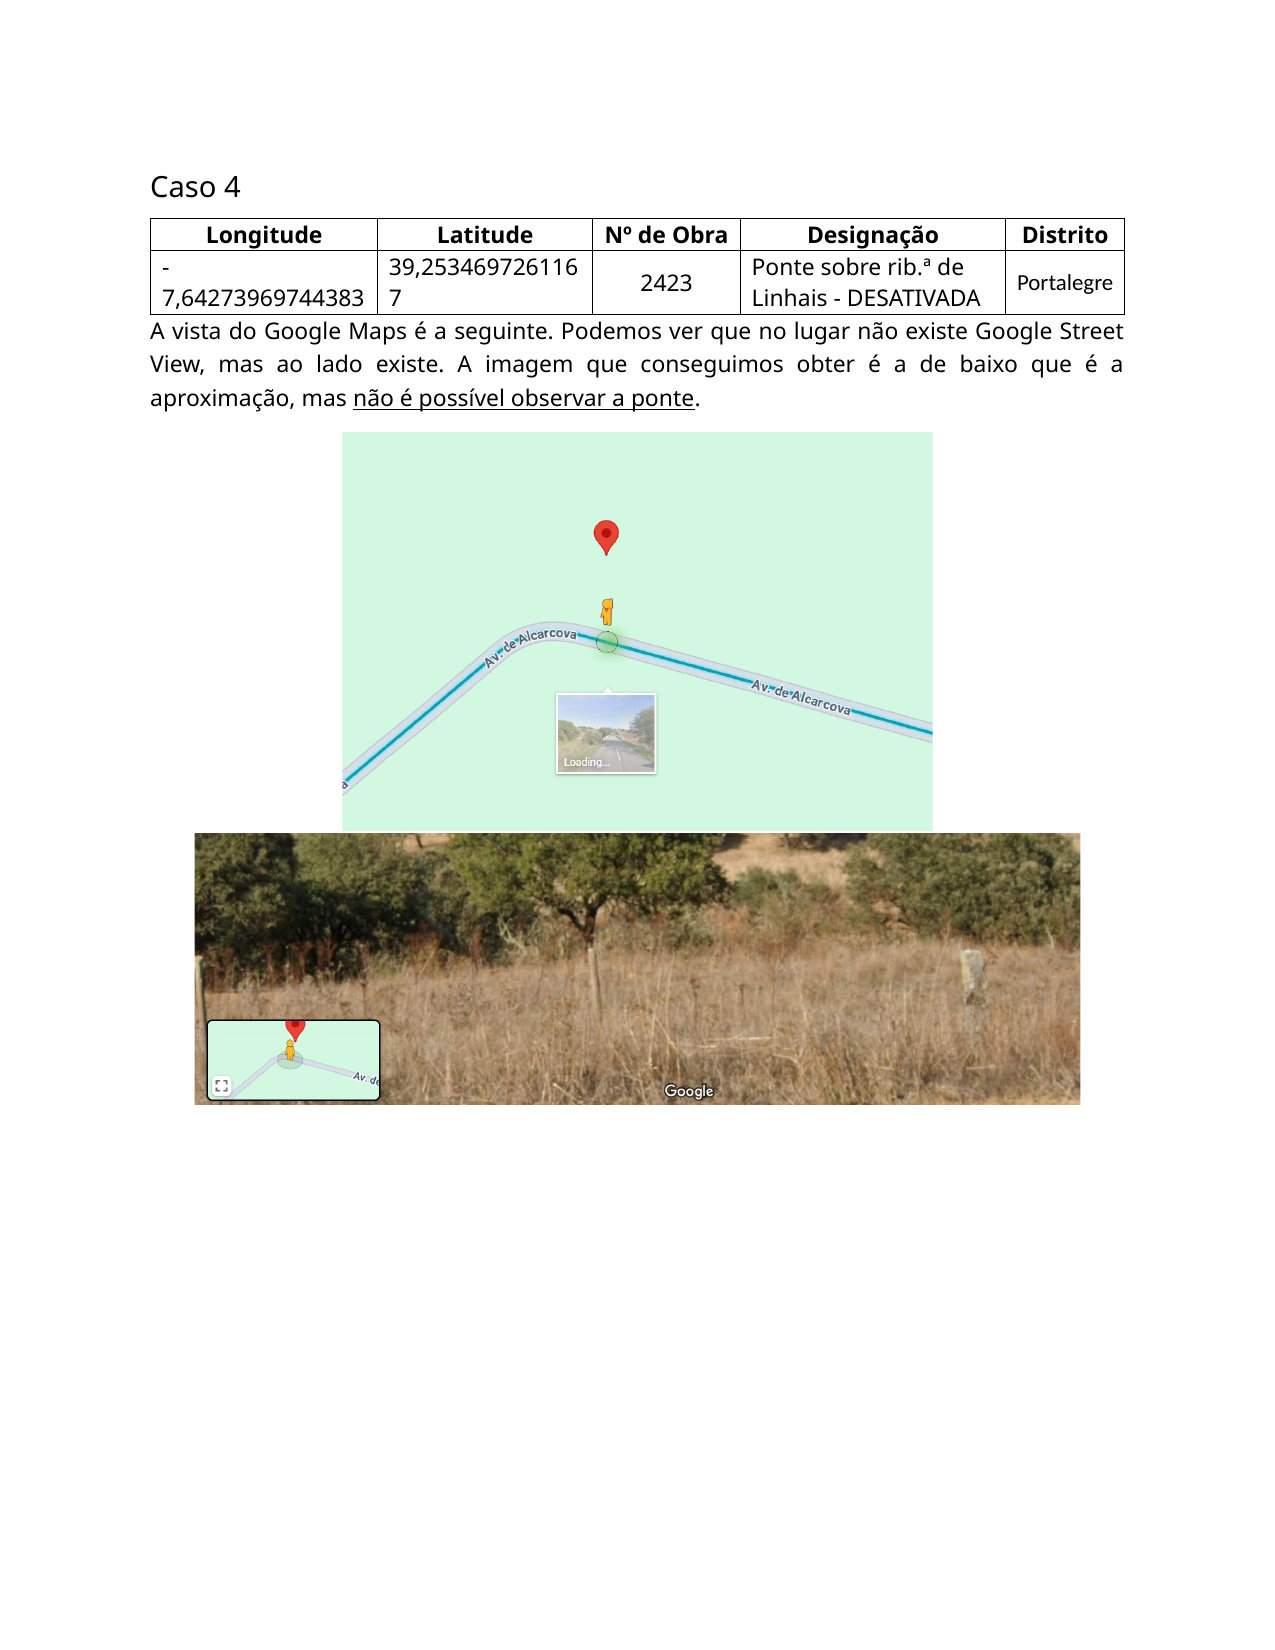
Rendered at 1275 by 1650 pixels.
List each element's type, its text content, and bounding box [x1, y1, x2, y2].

table_cell 2423 [593, 251, 740, 314]
table_header Latitude [378, 219, 592, 250]
table_header Nº de Obra [593, 219, 740, 250]
picture [194, 833, 1081, 1105]
table_cell -7,64273969744383 [151, 251, 377, 314]
subtitle Caso 4 [150, 167, 1125, 206]
table_header Longitude [151, 219, 377, 250]
picture [342, 432, 933, 831]
table_header Distrito [1006, 219, 1124, 250]
table_header Designação [741, 219, 1005, 250]
table_cell 39,2534697261167 [378, 251, 592, 314]
table_cell Ponte sobre rib.ª de Linhais - DESATIVADA [741, 251, 1005, 314]
text A vista do Google Maps é a seguinte. Podemos ver que no lugar não existe Google Street View, mas ao lado existe. A imagem que conseguimos obter é a de baixo que é a aproximação, mas não é possível observar a ponte. [150, 315, 1125, 413]
table_cell Portalegre [1006, 251, 1124, 314]
